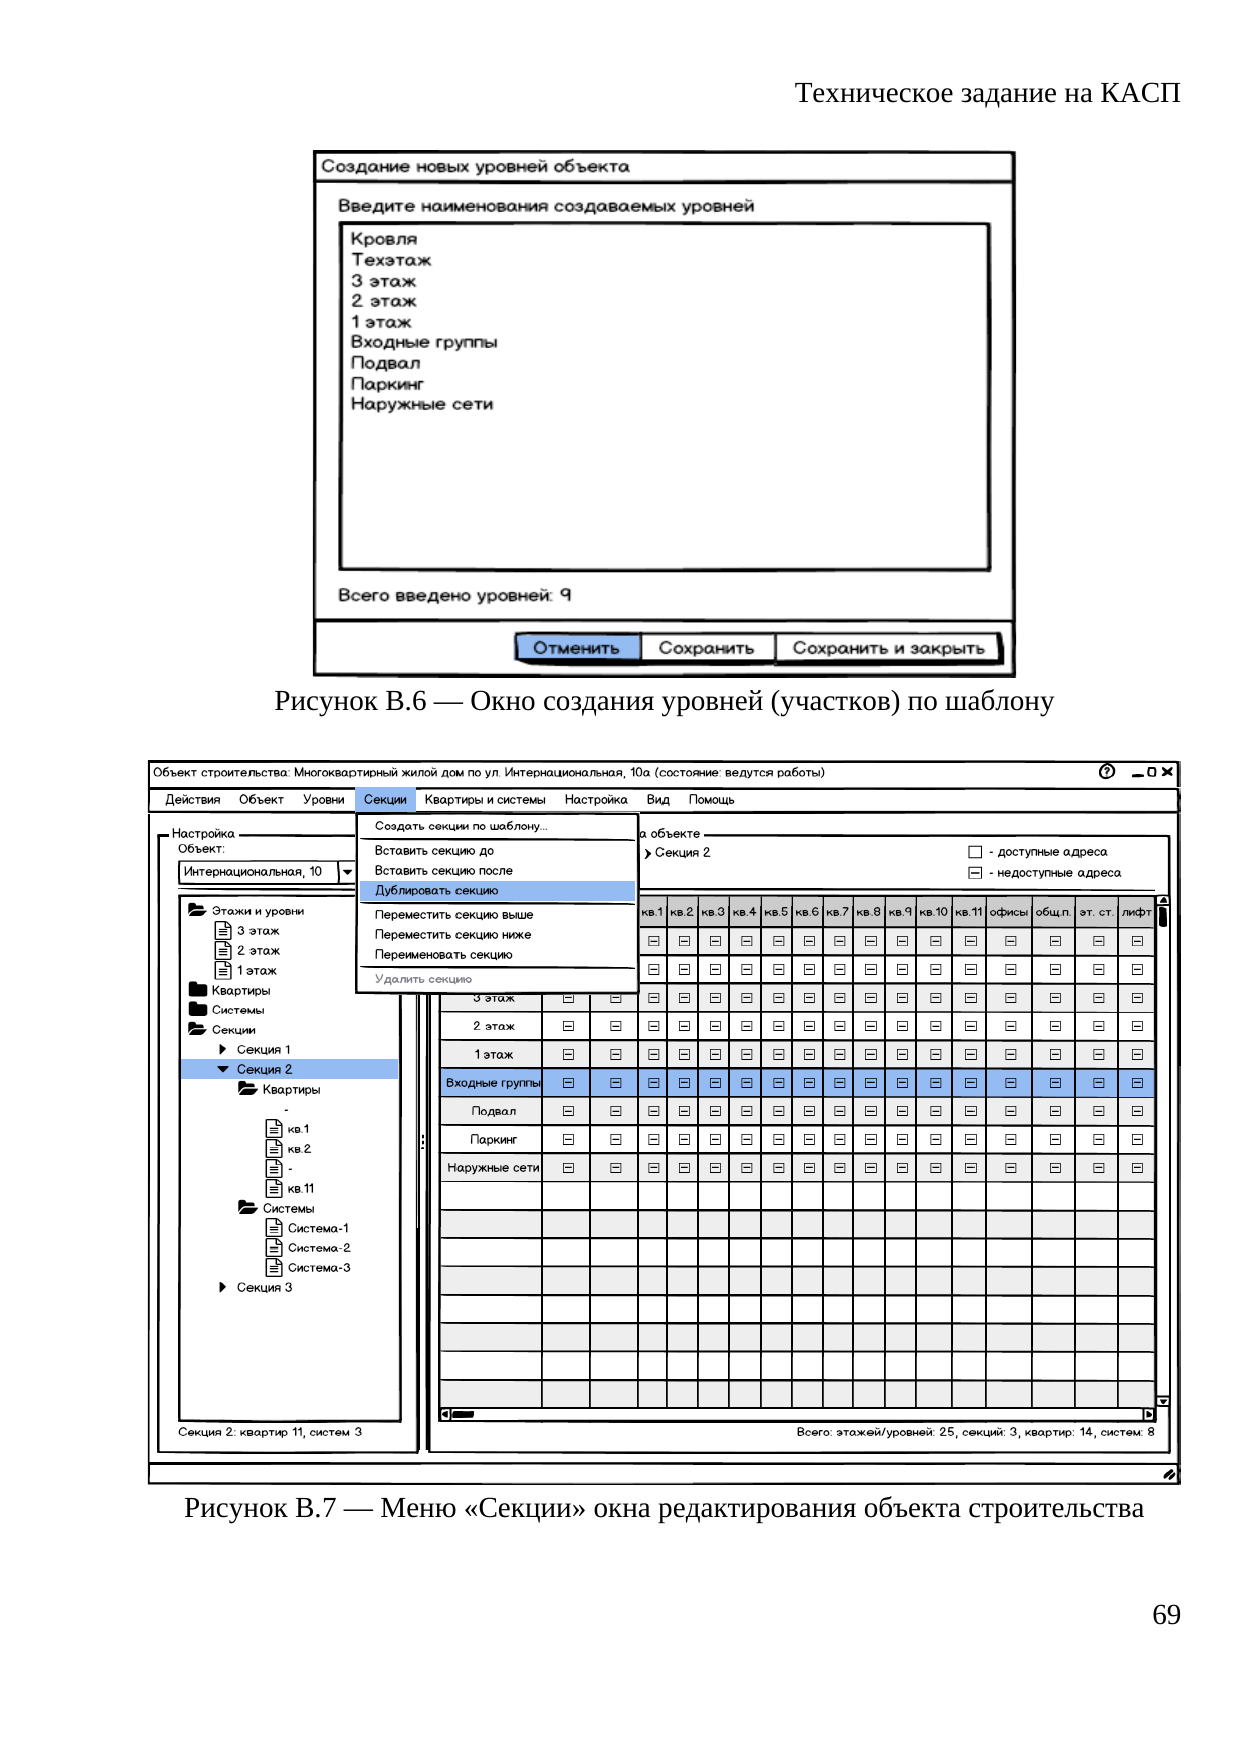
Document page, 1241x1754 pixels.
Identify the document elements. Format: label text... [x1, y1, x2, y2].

text Рисунок В.7 — Меню «Секции» окна редактирования объекта строительства [148, 1490, 1181, 1523]
text Рисунок В.6 — Окно создания уровней (участков) по шаблону [148, 683, 1181, 717]
picture [147, 760, 1181, 1485]
picture [312, 150, 1017, 678]
